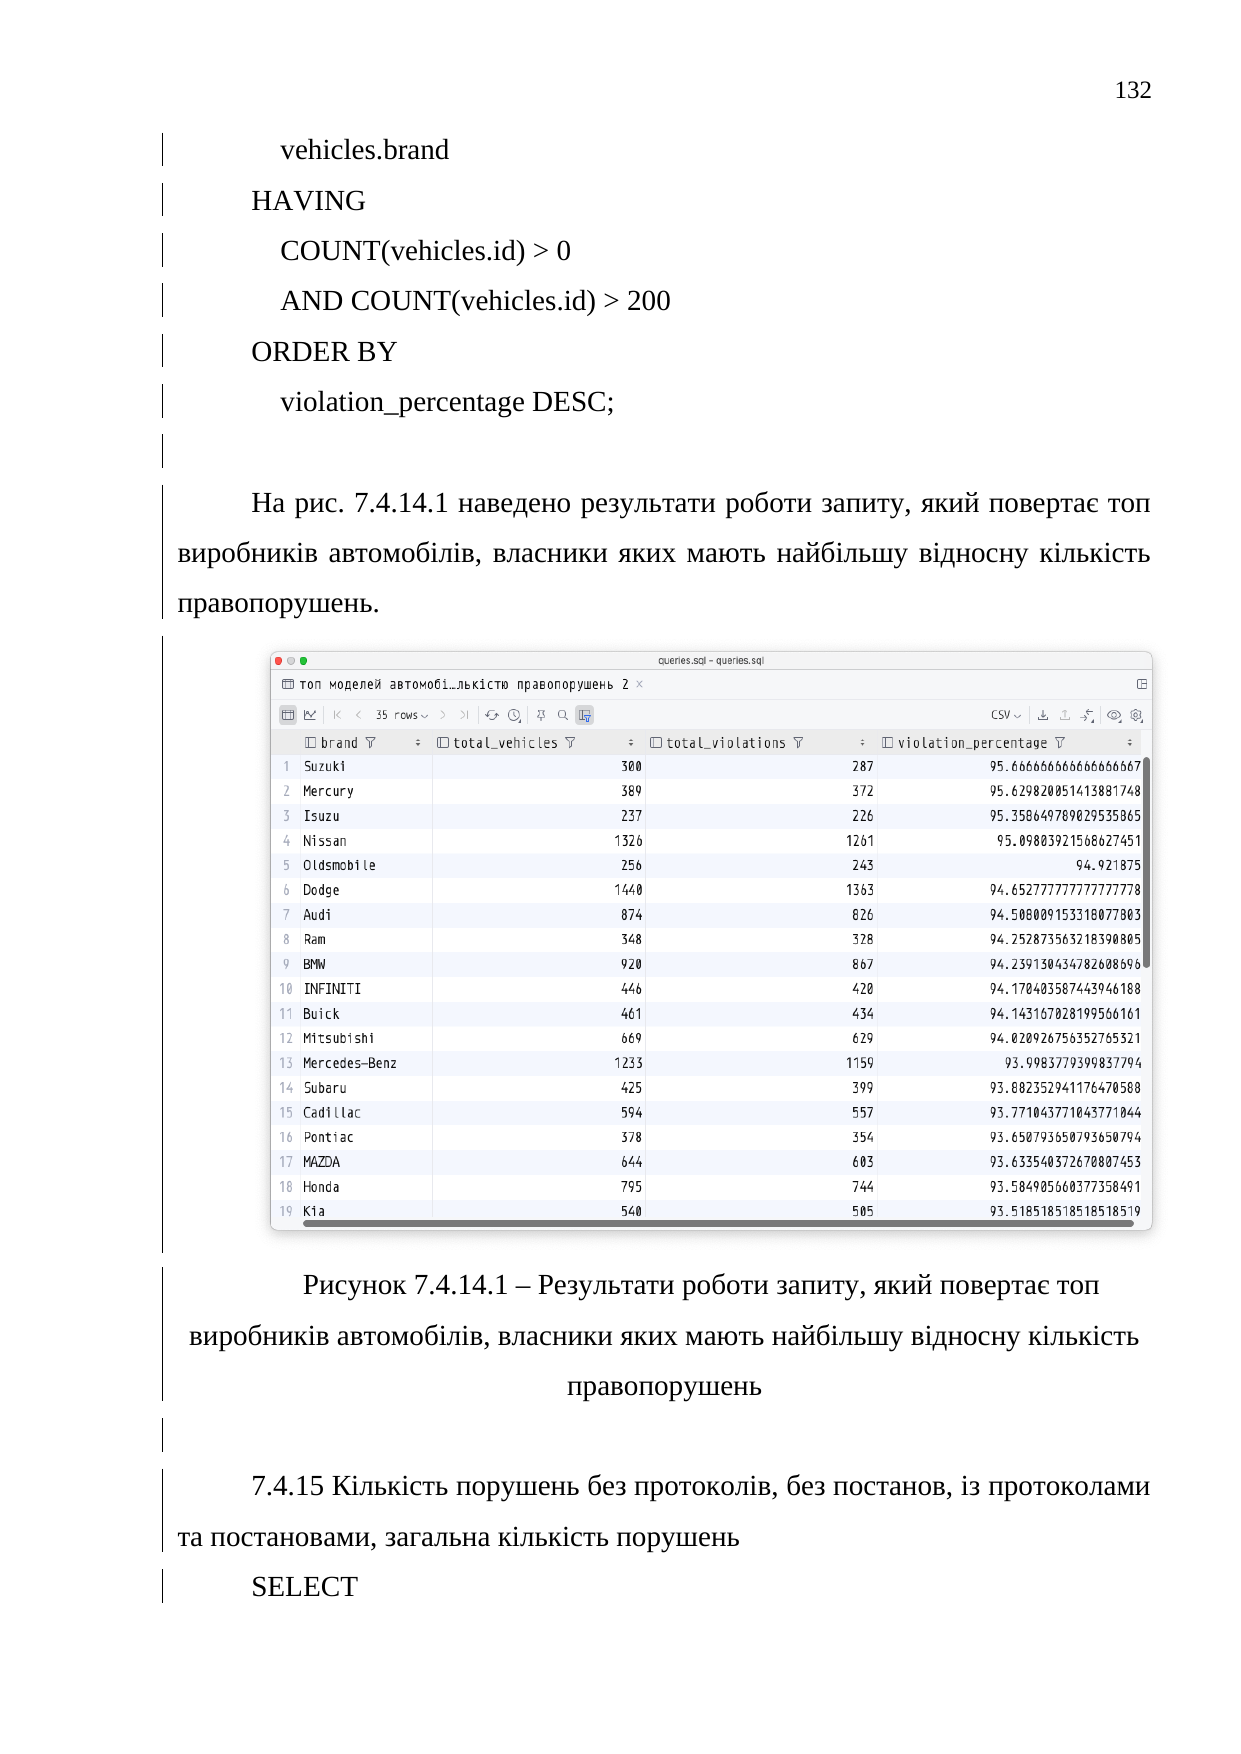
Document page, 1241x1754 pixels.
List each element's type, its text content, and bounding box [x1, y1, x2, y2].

text violation_percentage DESC; [177, 384, 1152, 418]
text COUNT(vehicles.id) > 0 [177, 233, 1152, 267]
text AND COUNT(vehicles.id) > 200 [177, 283, 1152, 317]
text На рис. 7.4.14.1 наведено результати роботи запиту, який повертає топ виробників автомобілів, власники яких мають найбільшу відносну кількість правопорушень. [177, 485, 1152, 619]
picture [251, 635, 1171, 1253]
text vehicles.brand [177, 132, 1152, 166]
text 7.4.15 Кількість порушень без протоколів, без постанов, із протоколами та постановами, загальна кількість порушень [177, 1468, 1152, 1552]
text ORDER BY [177, 334, 1152, 367]
text Рисунок 7.4.14.1 – Результати роботи запиту, який повертає топ виробників автомобілів, власники яких мають найбільшу відносну кількість правопорушень [177, 1267, 1152, 1401]
text HAVING [177, 183, 1152, 216]
text SELECT [177, 1569, 1152, 1603]
